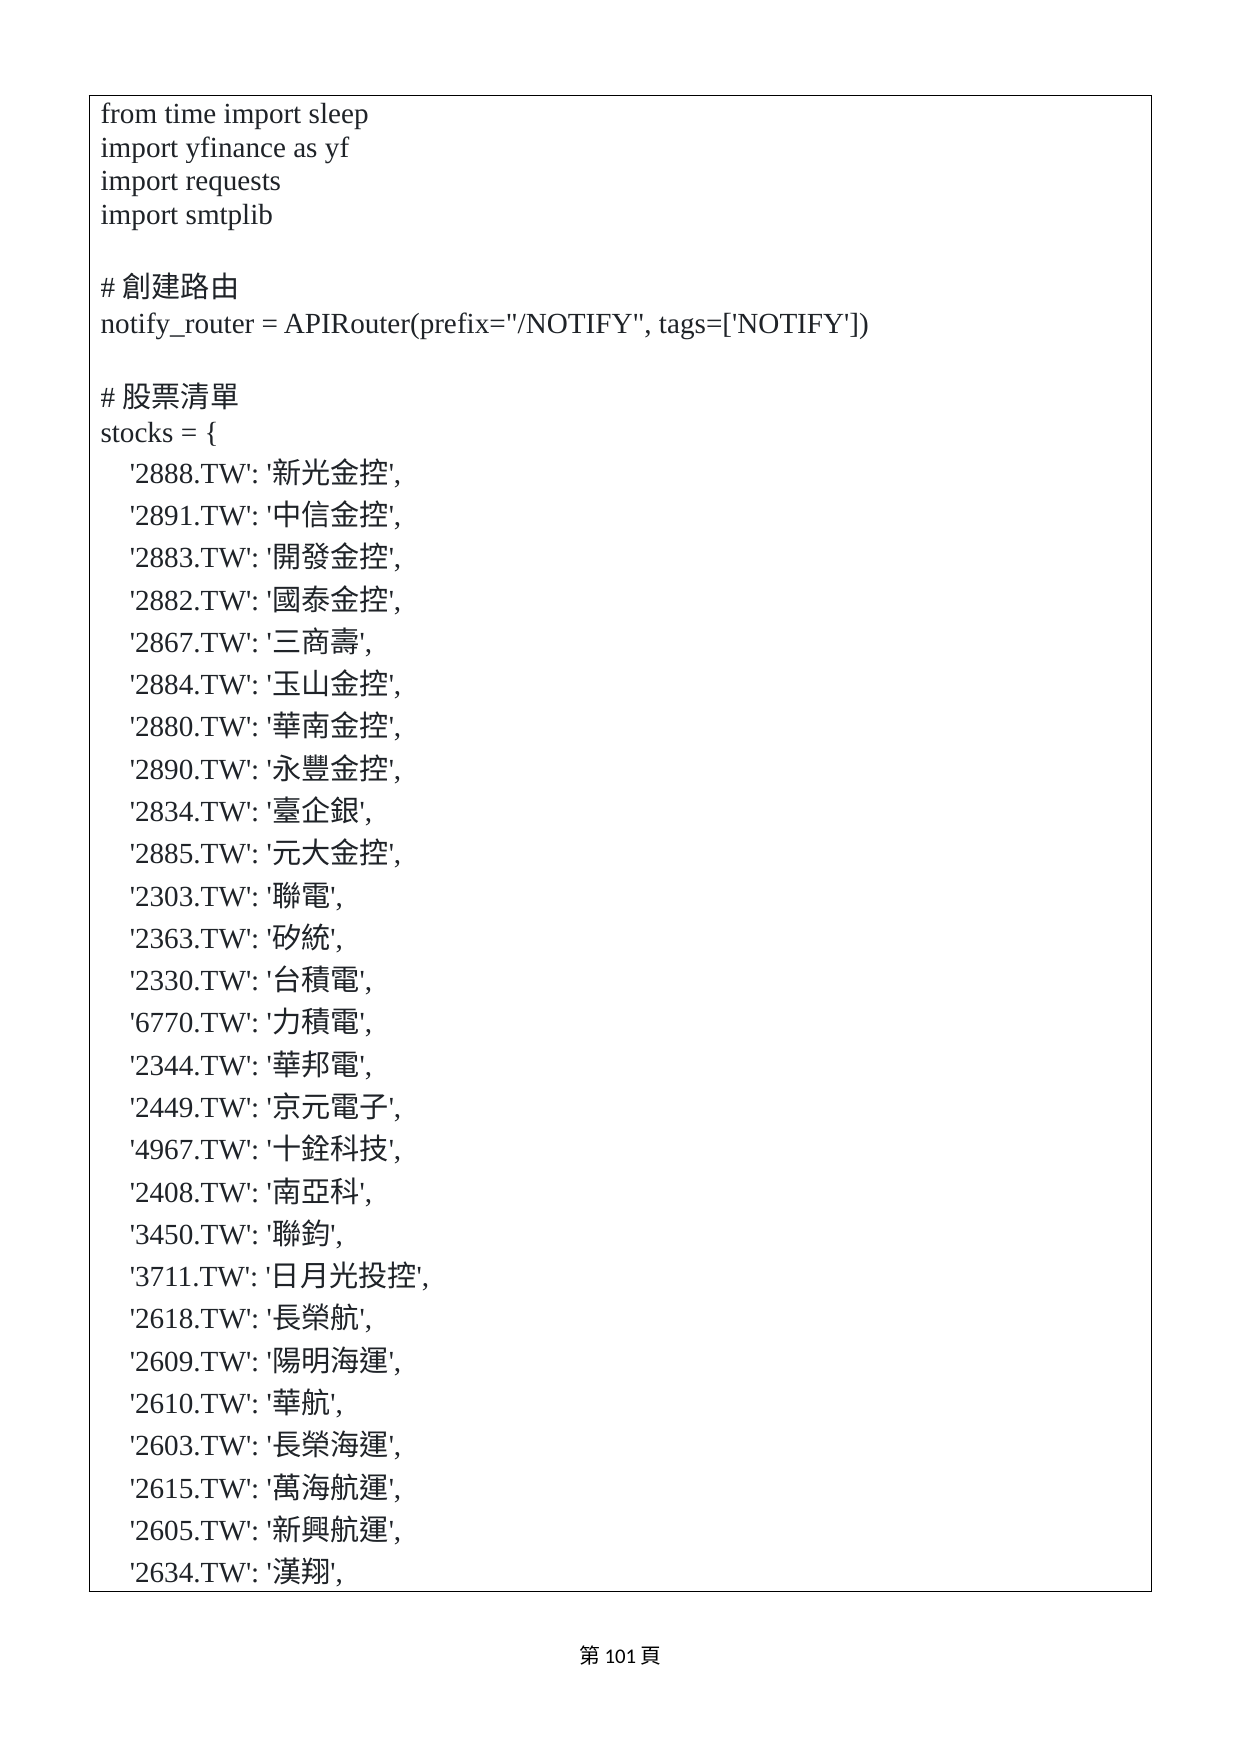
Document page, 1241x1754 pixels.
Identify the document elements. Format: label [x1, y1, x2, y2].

table_cell [90, 96, 1151, 1591]
